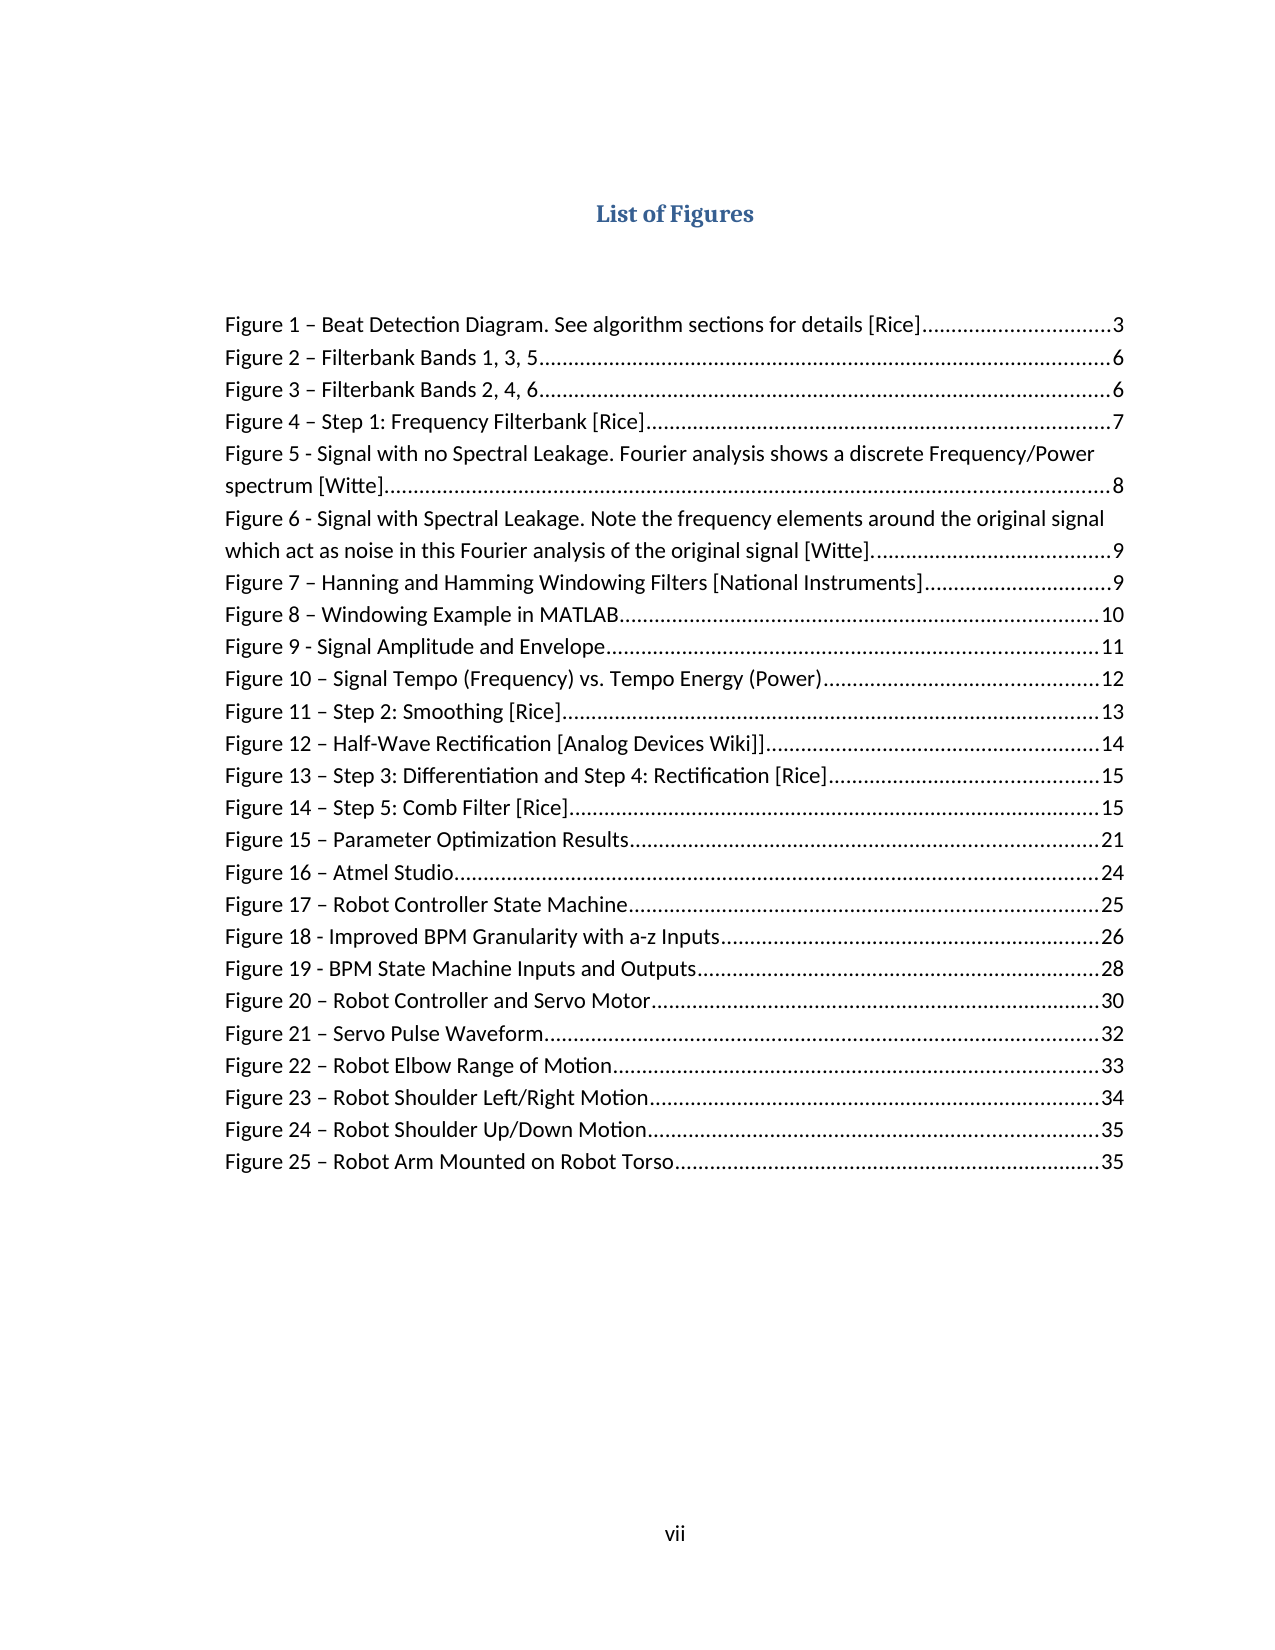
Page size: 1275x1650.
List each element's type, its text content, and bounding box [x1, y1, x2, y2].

text Figure 9 - Signal Amplitude and Envelope 11 [225, 632, 1125, 660]
text Figure 5 - Signal with no Spectral Leakage. Fourier analysis shows a discrete Frequency/Power spectrum [Witte]. 8 [225, 439, 1125, 499]
text Figure 25 – Robot Arm Mounted on Robot Torso 35 [225, 1147, 1125, 1175]
text Figure 8 – Windowing Example in MATLAB 10 [225, 600, 1125, 628]
text Figure 21 – Servo Pulse Waveform 32 [225, 1019, 1125, 1047]
text Figure 3 – Filterbank Bands 2, 4, 6 6 [225, 375, 1125, 403]
text Figure 12 – Half-Wave Rectification [Analog Devices Wiki]] 14 [225, 729, 1125, 757]
text Figure 16 – Atmel Studio 24 [225, 858, 1125, 886]
text Figure 18 - Improved BPM Granularity with a-z Inputs 26 [225, 922, 1125, 950]
text Figure 7 – Hanning and Hamming Windowing Filters [National Instruments] 9 [225, 568, 1125, 596]
text Figure 20 – Robot Controller and Servo Motor 30 [225, 986, 1125, 1014]
text Figure 15 – Parameter Optimization Results 21 [225, 826, 1125, 853]
text Figure 11 – Step 2: Smoothing [Rice] 13 [225, 697, 1125, 725]
text Figure 24 – Robot Shoulder Up/Down Motion 35 [225, 1115, 1125, 1143]
text Figure 6 - Signal with Spectral Leakage. Note the frequency elements around the original signal which act as noise in this Fourier analysis of the original signal [Witte]. 9 [225, 504, 1125, 564]
text Figure 23 – Robot Shoulder Left/Right Motion 34 [225, 1083, 1125, 1111]
text Figure 19 - BPM State Machine Inputs and Outputs 28 [225, 954, 1125, 982]
subtitle List of Figures [225, 200, 1125, 229]
text Figure 1 – Beat Detection Diagram. See algorithm sections for details [Rice] 3 [225, 311, 1125, 338]
text Figure 2 – Filterbank Bands 1, 3, 5 6 [225, 343, 1125, 371]
text Figure 13 – Step 3: Differentiation and Step 4: Rectification [Rice] 15 [225, 761, 1125, 789]
text Figure 17 – Robot Controller State Machine 25 [225, 890, 1125, 918]
text Figure 14 – Step 5: Comb Filter [Rice] 15 [225, 793, 1125, 821]
text Figure 22 – Robot Elbow Range of Motion 33 [225, 1051, 1125, 1079]
text Figure 10 – Signal Tempo (Frequency) vs. Tempo Energy (Power) 12 [225, 664, 1125, 693]
text Figure 4 – Step 1: Frequency Filterbank [Rice] 7 [225, 407, 1125, 435]
